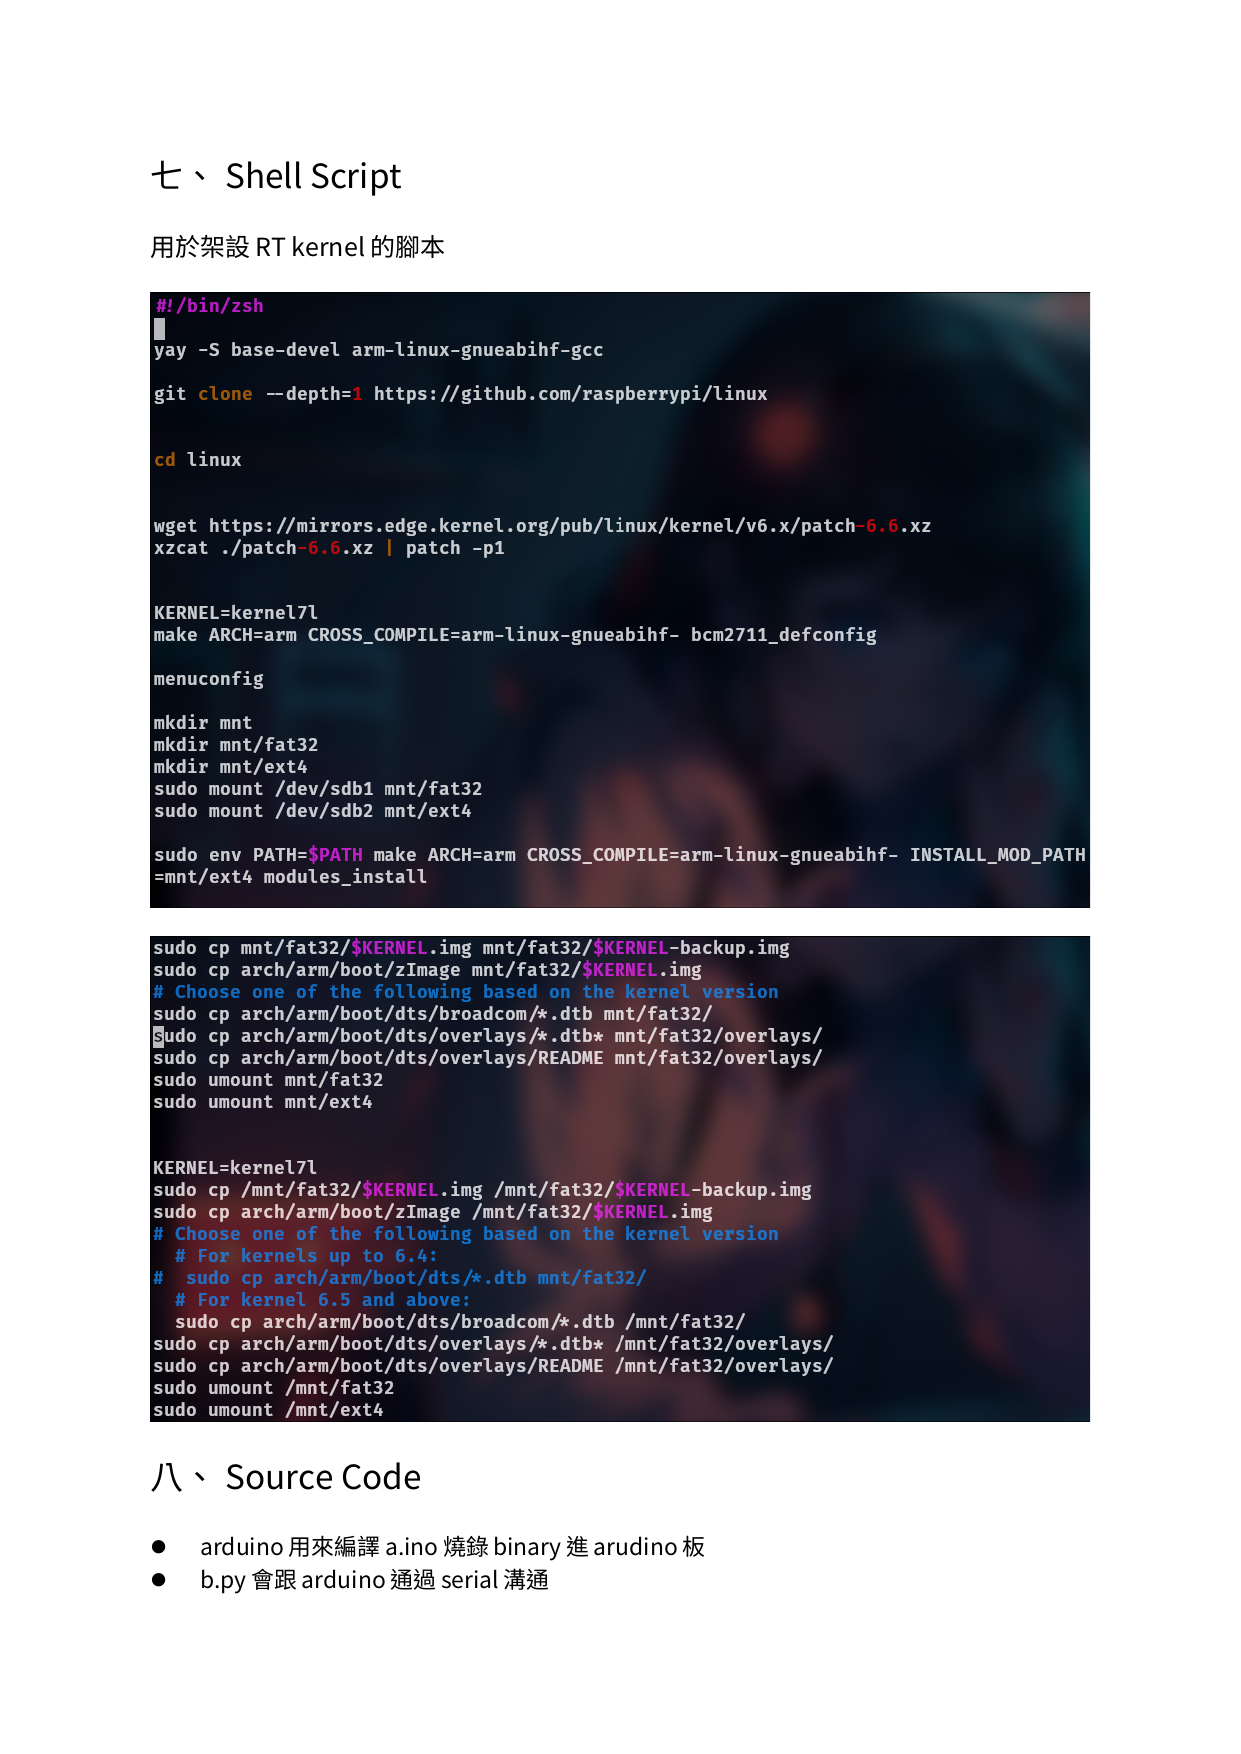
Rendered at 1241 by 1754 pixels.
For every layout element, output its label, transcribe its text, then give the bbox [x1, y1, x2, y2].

list Source Code [150, 1451, 1090, 1499]
picture [150, 292, 1091, 908]
text 用於架設RT kernel的腳本 [150, 227, 1090, 264]
picture [150, 936, 1091, 1422]
list b.py會跟arduino通過serial溝通 [150, 1562, 1090, 1595]
list arduino用來編譯a.ino燒錄binary進arudino板 [150, 1528, 1090, 1562]
list Shell Script [150, 150, 1090, 198]
